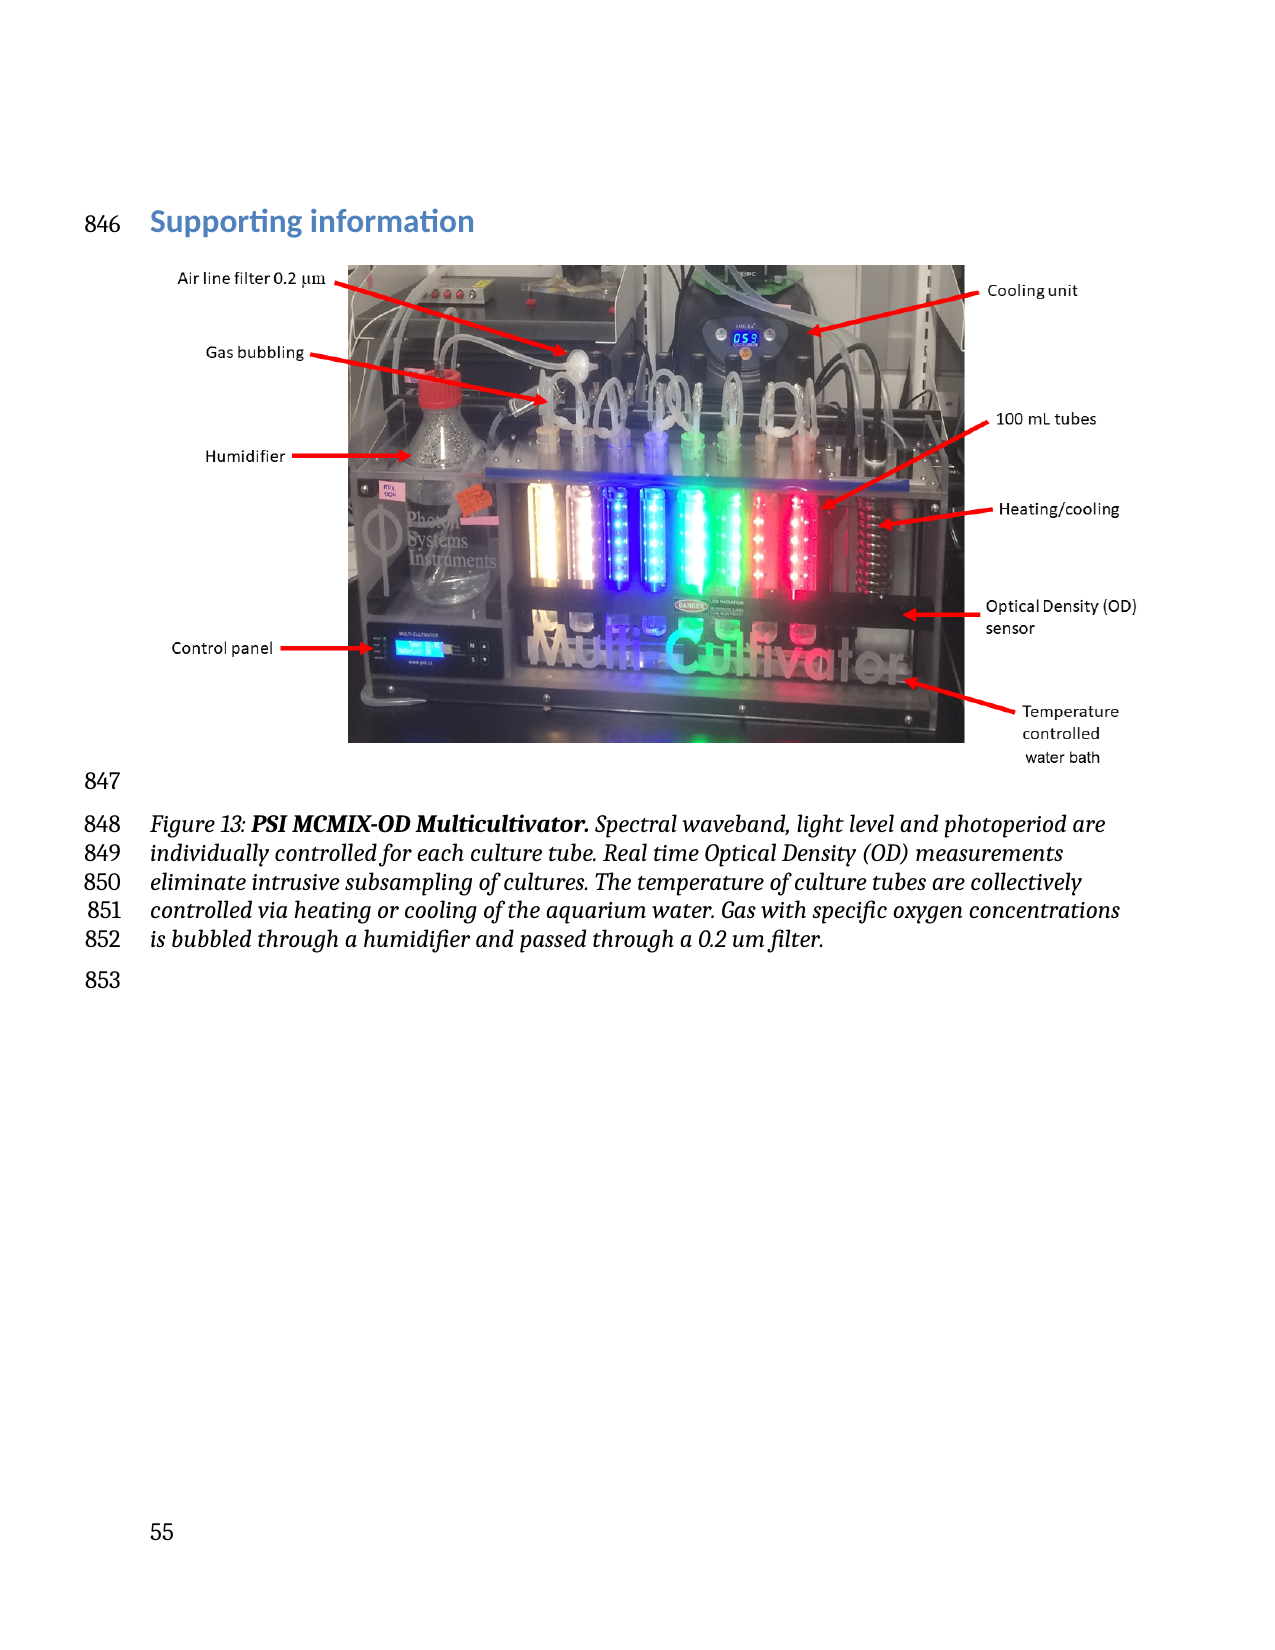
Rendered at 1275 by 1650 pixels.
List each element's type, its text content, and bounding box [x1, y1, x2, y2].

subtitle Supporting information [150, 200, 1125, 241]
picture [168, 240, 1144, 790]
text Figure 13: PSI MCMIX-OD Multicultivator. Spectral waveband, light level and photoperiod are individually controlled for each culture tube. Real time Optical Density (OD) measurements eliminate intrusive subsampling of cultures. The temperature of culture tubes are collectively controlled via heating or cooling of the aquarium water. Gas with specific oxygen concentrations is bubbled through a humidifier and passed through a 0.2 um filter. [150, 810, 1125, 954]
